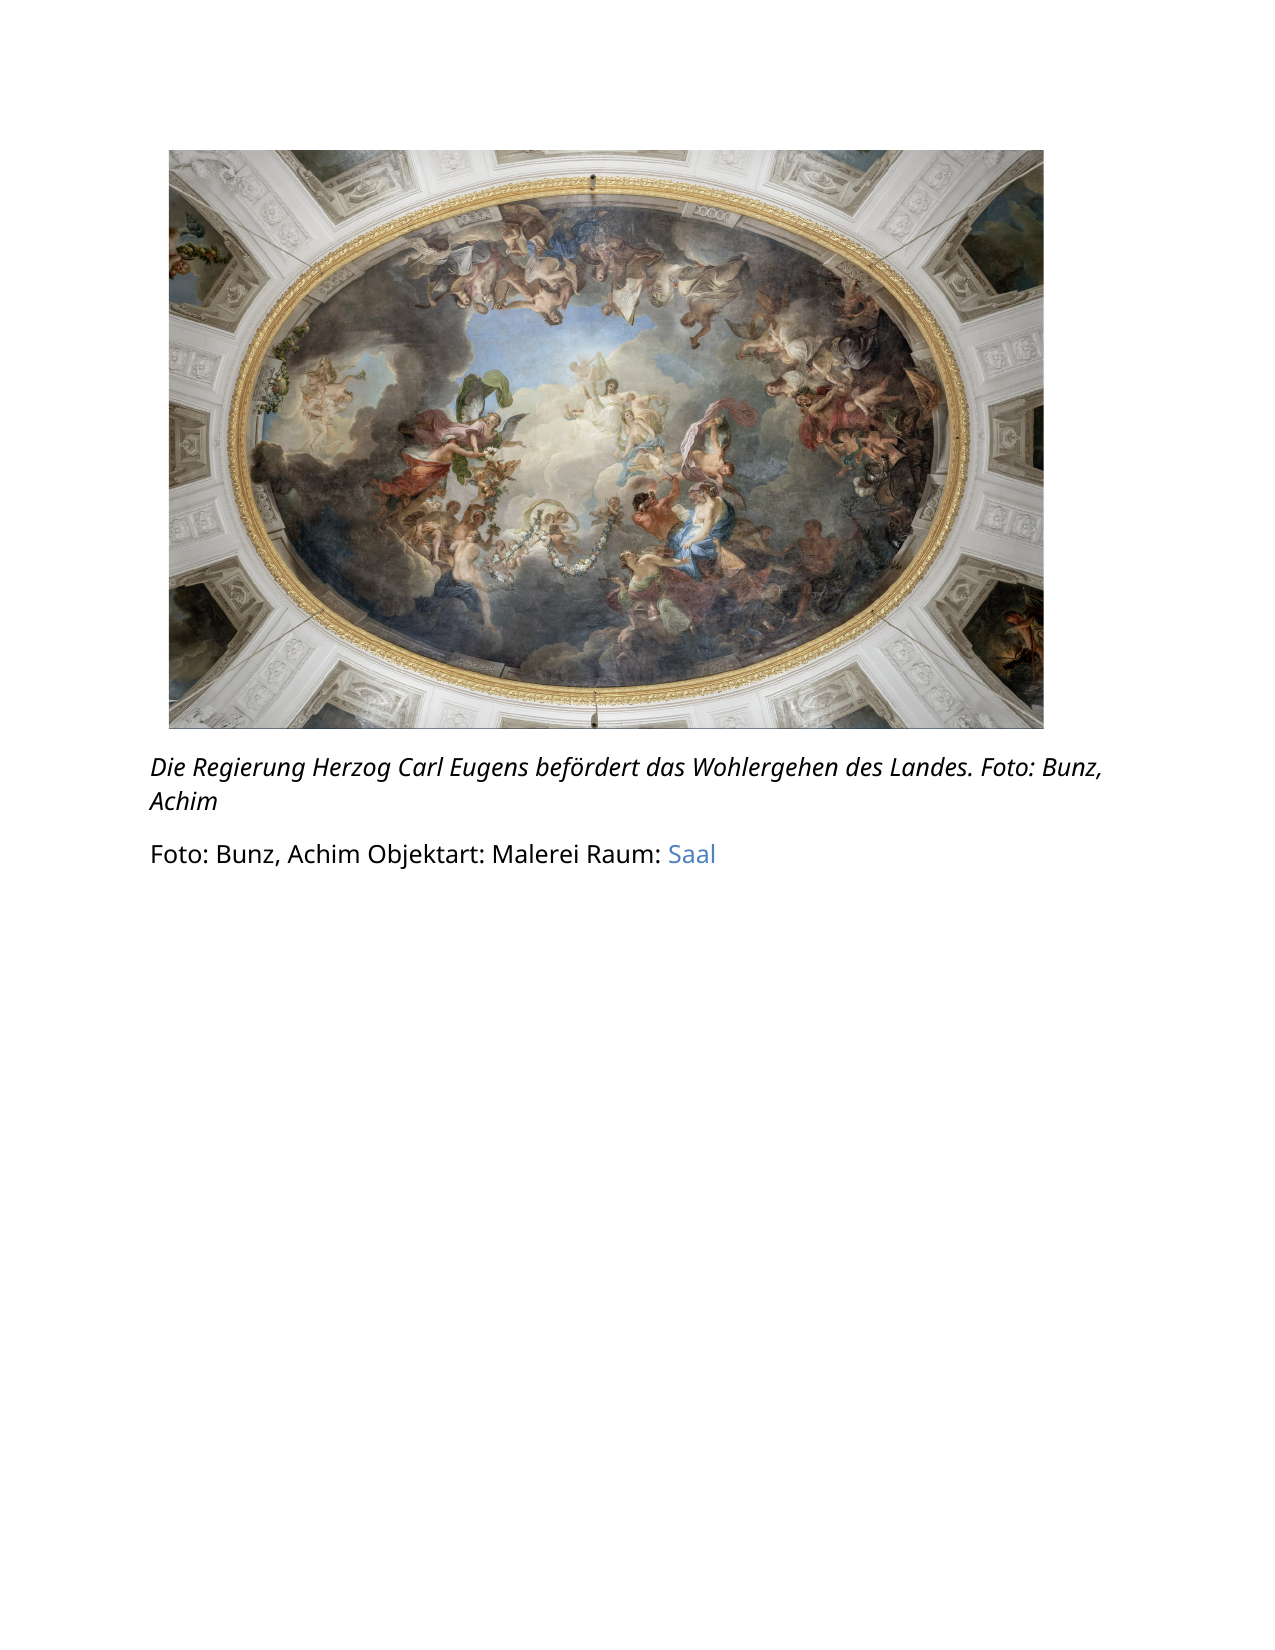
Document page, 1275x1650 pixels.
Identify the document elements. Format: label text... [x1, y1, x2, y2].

text Foto: Bunz, Achim Objektart: Malerei Raum: Saal [150, 837, 1125, 871]
text Die Regierung Herzog Carl Eugens befördert das Wohlergehen des Landes. Foto: Bunz, Achim [150, 750, 1125, 818]
picture [168, 150, 1044, 729]
